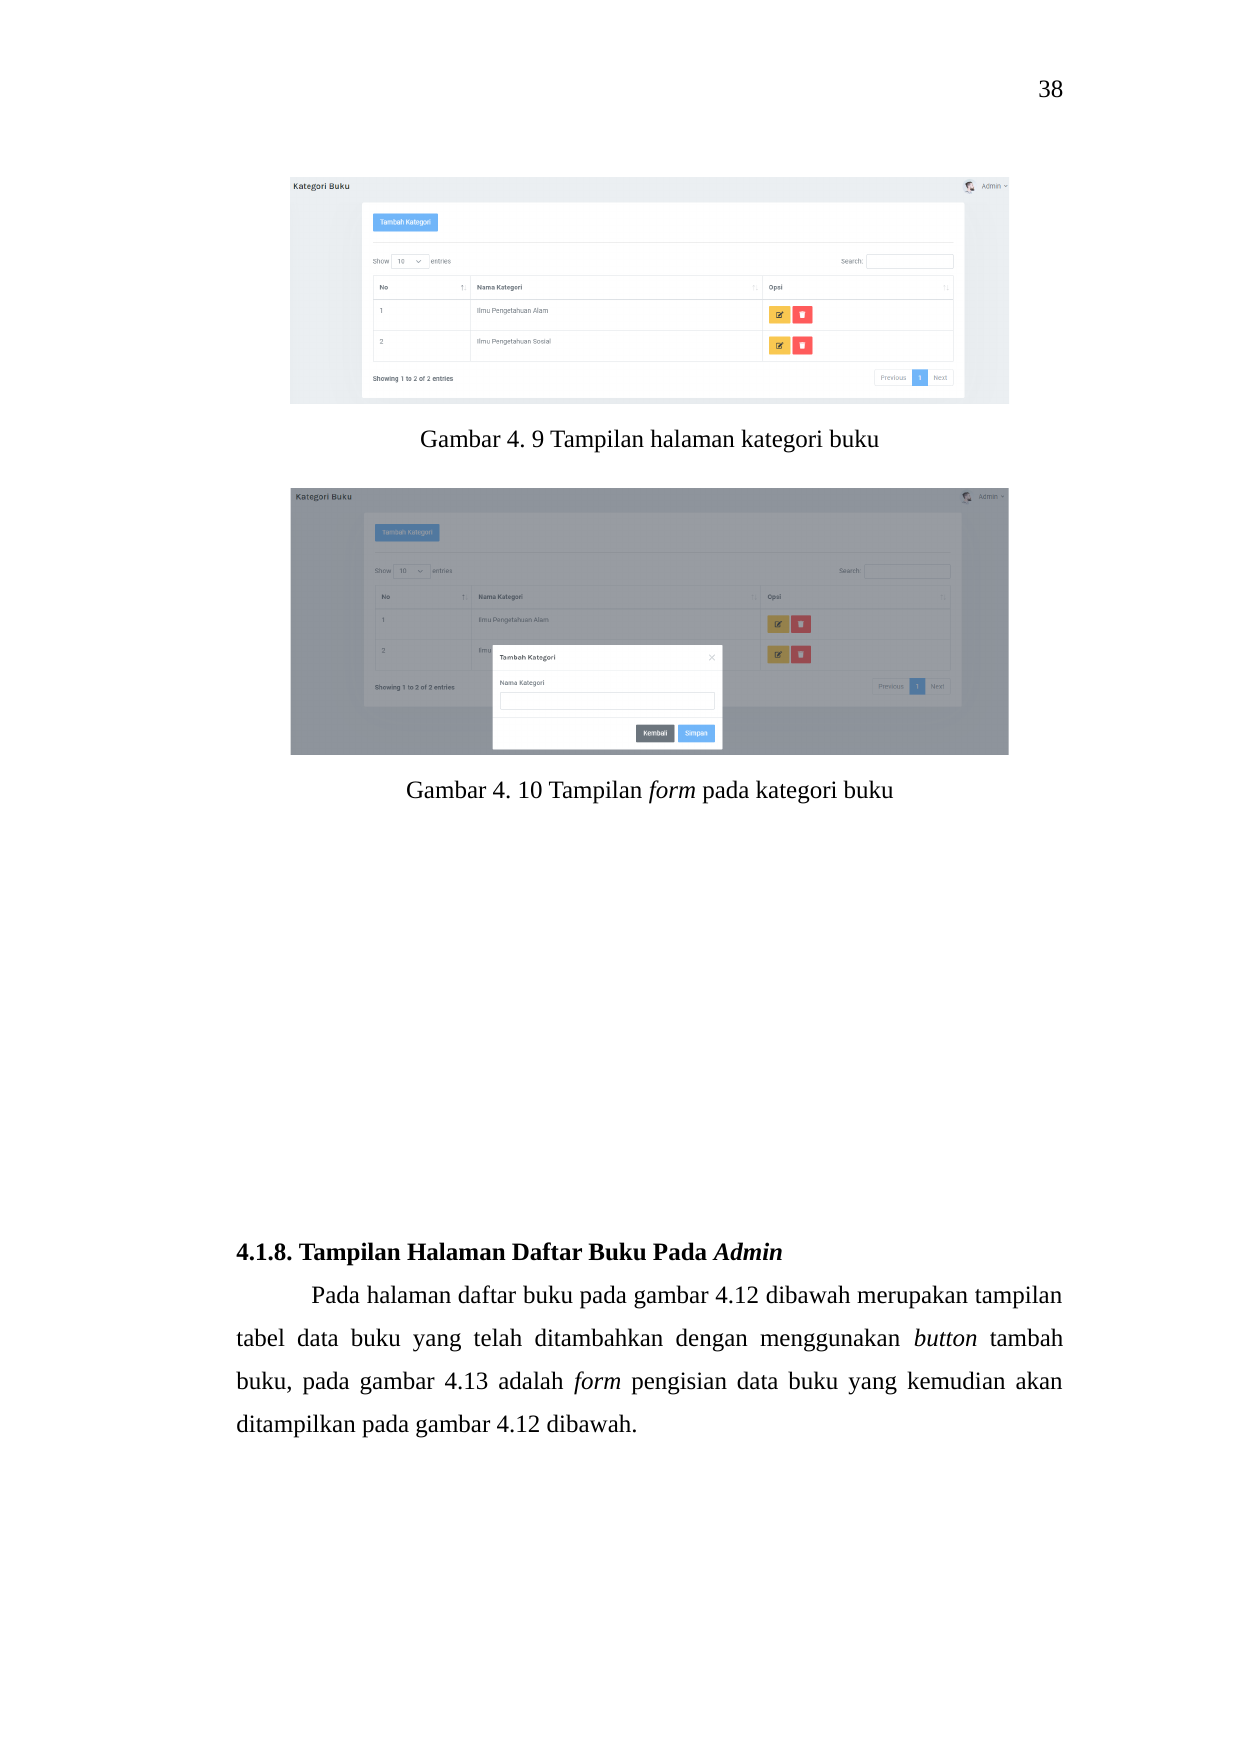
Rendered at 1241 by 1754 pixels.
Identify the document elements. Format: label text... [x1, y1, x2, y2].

picture [290, 177, 1010, 404]
text Pada halaman daftar buku pada gambar 4.12 dibawah merupakan tampilan tabel data buku yang telah ditambahkan dengan menggunakan button tambah buku, pada gambar 4.13 adalah form pengisian data buku yang kemudian akan ditampilkan pada gambar 4.12 dibawah. [236, 1280, 1063, 1438]
subtitle Tampilan Halaman Daftar Buku Pada Admin [236, 1237, 1063, 1266]
picture [290, 488, 1009, 755]
text Gambar 4. 10 Tampilan form pada kategori buku [236, 776, 1063, 804]
text Gambar 4. 9 Tampilan halaman kategori buku [236, 424, 1063, 453]
